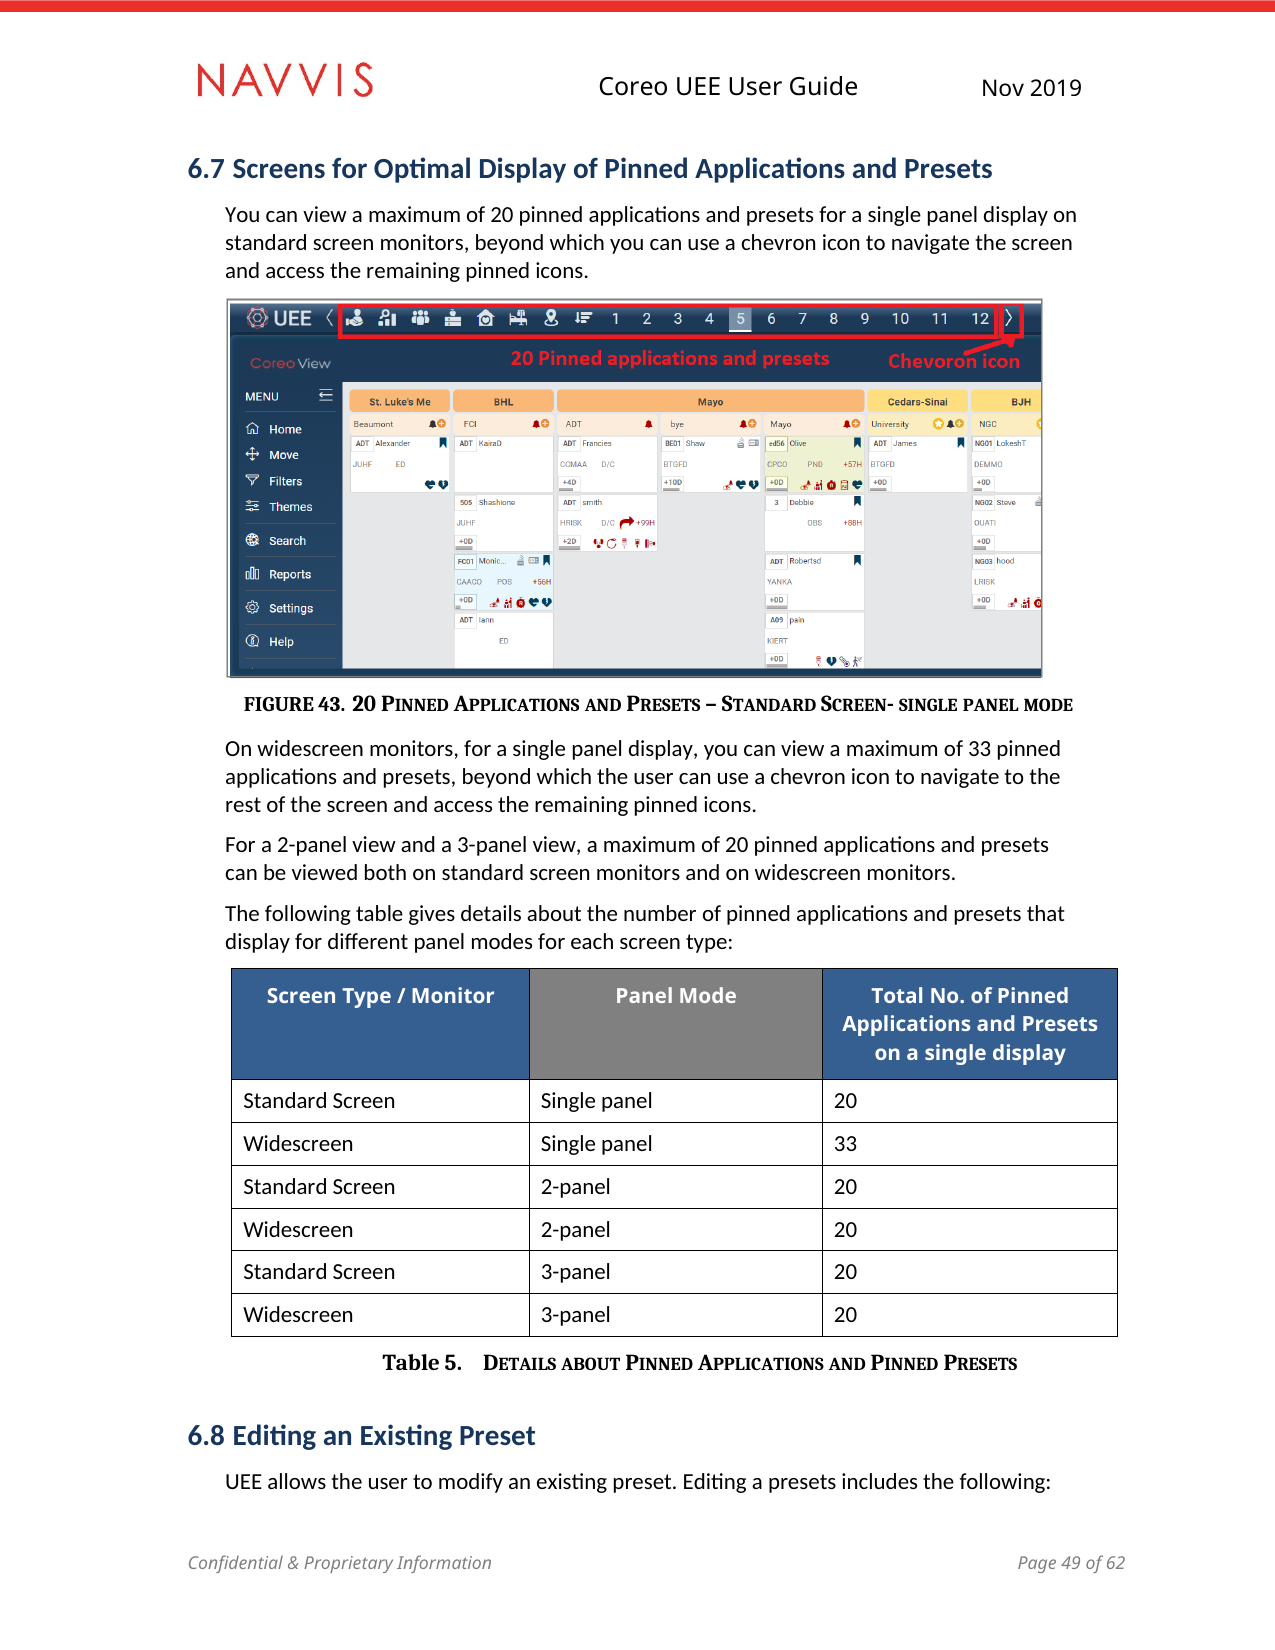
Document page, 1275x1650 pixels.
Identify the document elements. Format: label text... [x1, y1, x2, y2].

table_cell 2-panel [530, 1166, 822, 1207]
table_cell 3-panel [530, 1294, 822, 1336]
table_cell 20 [823, 1294, 1117, 1336]
table_cell 20 [823, 1080, 1117, 1122]
text UEE allows the user to modify an existing preset. Editing a presets includes the following: [225, 1467, 1087, 1495]
text On widescreen monitors, for a single panel display, you can view a maximum of 33 pinned applications and presets, beyond which the user can use a chevron icon to navigate to the rest of the screen and access the remaining pinned icons. [225, 734, 1087, 818]
table_cell 20 [823, 1251, 1117, 1293]
table_header Panel Mode [530, 969, 822, 1079]
text 20 Pinned Applications and Presets – Standard Screen- single panel mode [229, 691, 1087, 718]
table_cell 20 [823, 1209, 1117, 1250]
picture [187, 55, 383, 104]
table_cell Widescreen [232, 1123, 529, 1164]
table_cell 2-panel [530, 1209, 822, 1250]
table_cell Single panel [530, 1080, 822, 1122]
subtitle Screens for Optimal Display of Pinned Applications and Presets [187, 150, 1087, 186]
table_header Screen Type / Monitor [232, 969, 529, 1079]
table_cell 33 [823, 1123, 1117, 1164]
table_cell Single panel [530, 1123, 822, 1164]
table_cell Standard Screen [232, 1251, 529, 1293]
table_header Total No. of Pinned Applications and Presets on a single display [823, 969, 1117, 1079]
table_cell 3-panel [530, 1251, 822, 1293]
table_cell Widescreen [232, 1294, 529, 1336]
text The following table gives details about the number of pinned applications and presets that display for different panel modes for each screen type: [225, 899, 1087, 955]
text For a 2-panel view and a 3-panel view, a maximum of 20 pinned applications and presets can be viewed both on standard screen monitors and on widescreen monitors. [225, 831, 1087, 887]
picture [225, 296, 1044, 679]
table_cell Widescreen [232, 1209, 529, 1250]
text Details about Pinned Applications and Pinned Presets [312, 1349, 1087, 1376]
table_cell 20 [823, 1166, 1117, 1207]
table_cell Standard Screen [232, 1080, 529, 1122]
subtitle Editing an Existing Preset [187, 1417, 1087, 1453]
table_cell Standard Screen [232, 1166, 529, 1207]
text You can view a maximum of 20 pinned applications and presets for a single panel display on standard screen monitors, beyond which you can use a chevron icon to navigate the screen and access the remaining pinned icons. [225, 200, 1087, 284]
